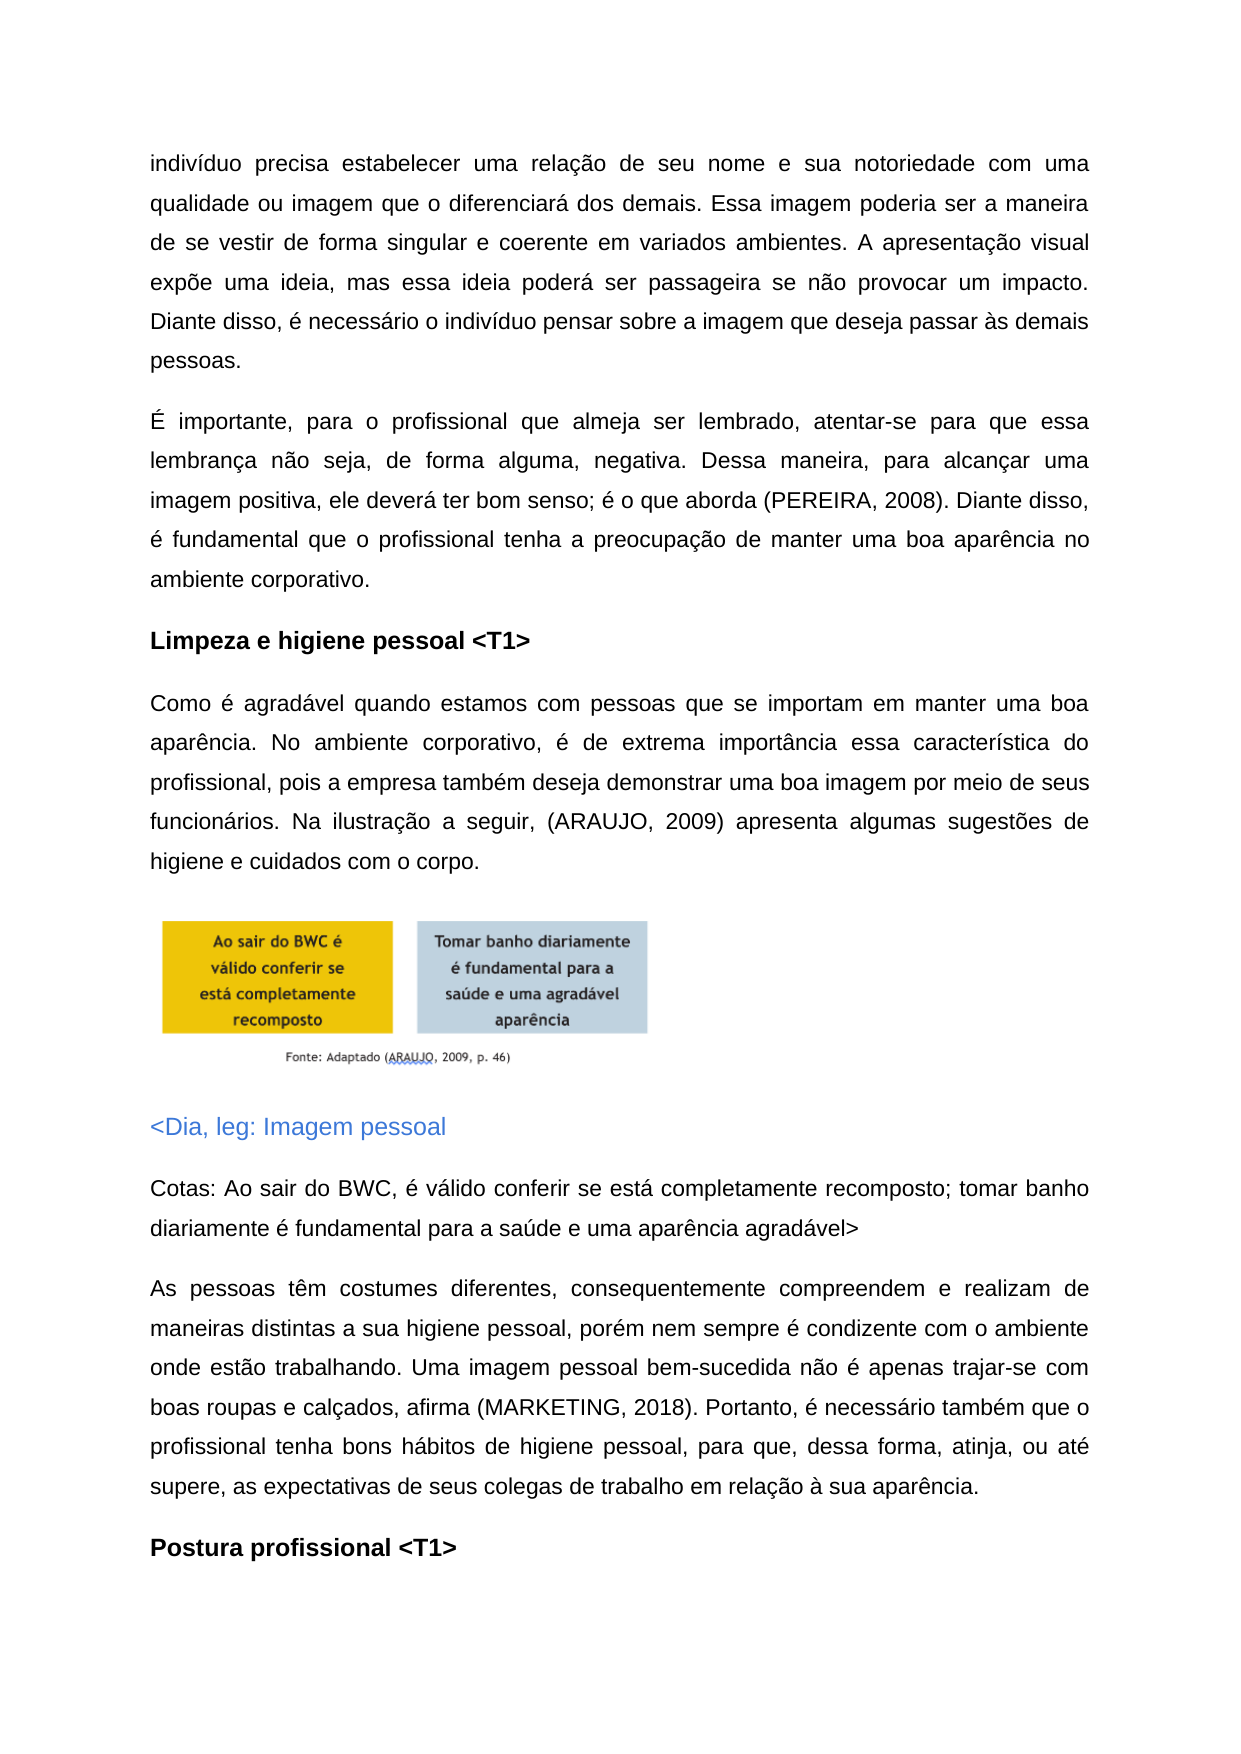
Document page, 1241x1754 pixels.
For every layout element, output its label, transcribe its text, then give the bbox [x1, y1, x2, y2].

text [150, 150, 1090, 374]
picture [150, 908, 665, 1078]
text Limpeza e higiene pessoal <T1> [150, 626, 1090, 655]
text Cotas: Ao sair do BWC, é válido conferir se está completamente recomposto; tomar banho diariamente é fundamental para a saúde e uma aparência agradável> [150, 1175, 1090, 1241]
text As pessoas têm costumes diferentes, consequentemente compreendem e realizam de maneiras distintas a sua higiene pessoal, porém nem sempre é condizente com o ambiente onde estão trabalhando. Uma imagem pessoal bem-sucedida não é apenas trajar-se com boas roupas e calçados, afirma (MARKETING, 2018). Portanto, é necessário também que o profissional tenha bons hábitos de higiene pessoal, para que, dessa forma, atinja, ou até supere, as expectativas de seus colegas de trabalho em relação à sua aparência. [150, 1275, 1090, 1499]
text Postura profissional <T1> [150, 1533, 1090, 1562]
text É importante, para o profissional que almeja ser lembrado, atentar-se para que essa lembrança não seja, de forma alguma, negativa. Dessa maneira, para alcançar uma imagem positiva, ele deverá ter bom senso; é o que aborda (PEREIRA, 2008). Diante disso, é fundamental que o profissional tenha a preocupação de manter uma boa aparência no ambiente corporativo. [150, 408, 1090, 592]
text Como é agradável quando estamos com pessoas que se importam em manter uma boa aparência. No ambiente corporativo, é de extrema importância essa característica do profissional, pois a empresa também deseja demonstrar uma boa imagem por meio de seus funcionários. Na ilustração a seguir, (ARAUJO, 2009) apresenta algumas sugestões de higiene e cuidados com o corpo. [150, 690, 1090, 874]
text <Dia, leg: Imagem pessoal [150, 1111, 1090, 1140]
